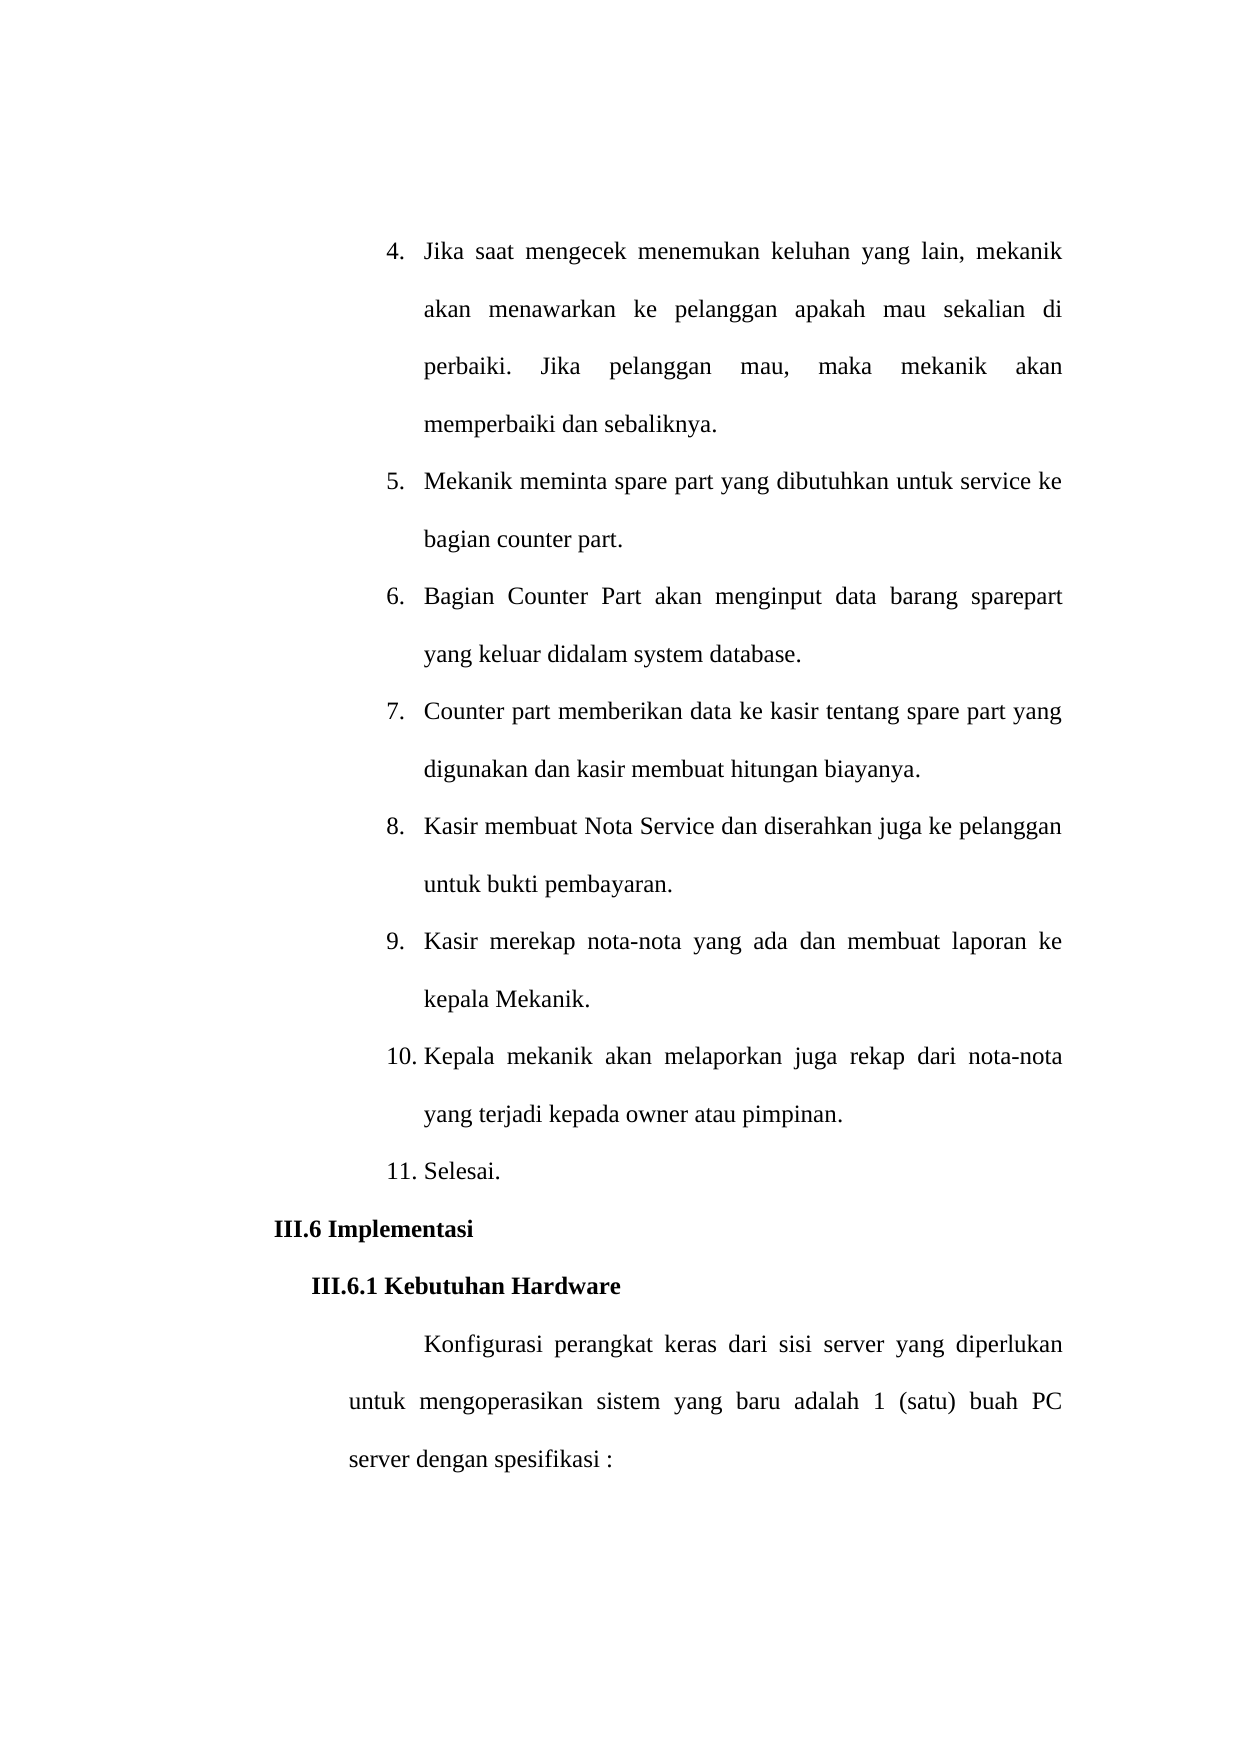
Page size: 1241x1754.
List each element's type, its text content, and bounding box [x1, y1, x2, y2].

subtitle Counter part memberikan data ke kasir tentang spare part yang digunakan dan kasir membuat hitungan biayanya. [386, 696, 1063, 782]
list Konfigurasi perangkat keras dari sisi server yang diperlukan untuk mengoperasikan sistem yang baru adalah 1 (satu) buah PC server dengan spesifikasi : [348, 1329, 1063, 1472]
subtitle Kebutuhan Hardware [311, 1271, 1063, 1300]
subtitle Kepala mekanik akan melaporkan juga rekap dari nota-nota yang terjadi kepada owner atau pimpinan. [386, 1041, 1063, 1127]
subtitle Mekanik meminta spare part yang dibutuhkan untuk service ke bagian counter part. [386, 466, 1063, 552]
list Bagian Counter Part akan menginput data barang sparepart yang keluar didalam system database. [386, 581, 1063, 667]
subtitle Jika saat mengecek menemukan keluhan yang lain, mekanik akan menawarkan ke pelanggan apakah mau sekalian di perbaiki. Jika pelanggan mau, maka mekanik akan memperbaiki dan sebaliknya. [386, 236, 1063, 437]
subtitle Selesai. [386, 1156, 1063, 1185]
subtitle Kasir membuat Nota Service dan diserahkan juga ke pelanggan untuk bukti pembayaran. [386, 811, 1063, 897]
subtitle Kasir merekap nota-nota yang ada dan membuat laporan ke kepala Mekanik. [386, 926, 1063, 1012]
subtitle Implementasi [273, 1214, 1063, 1242]
